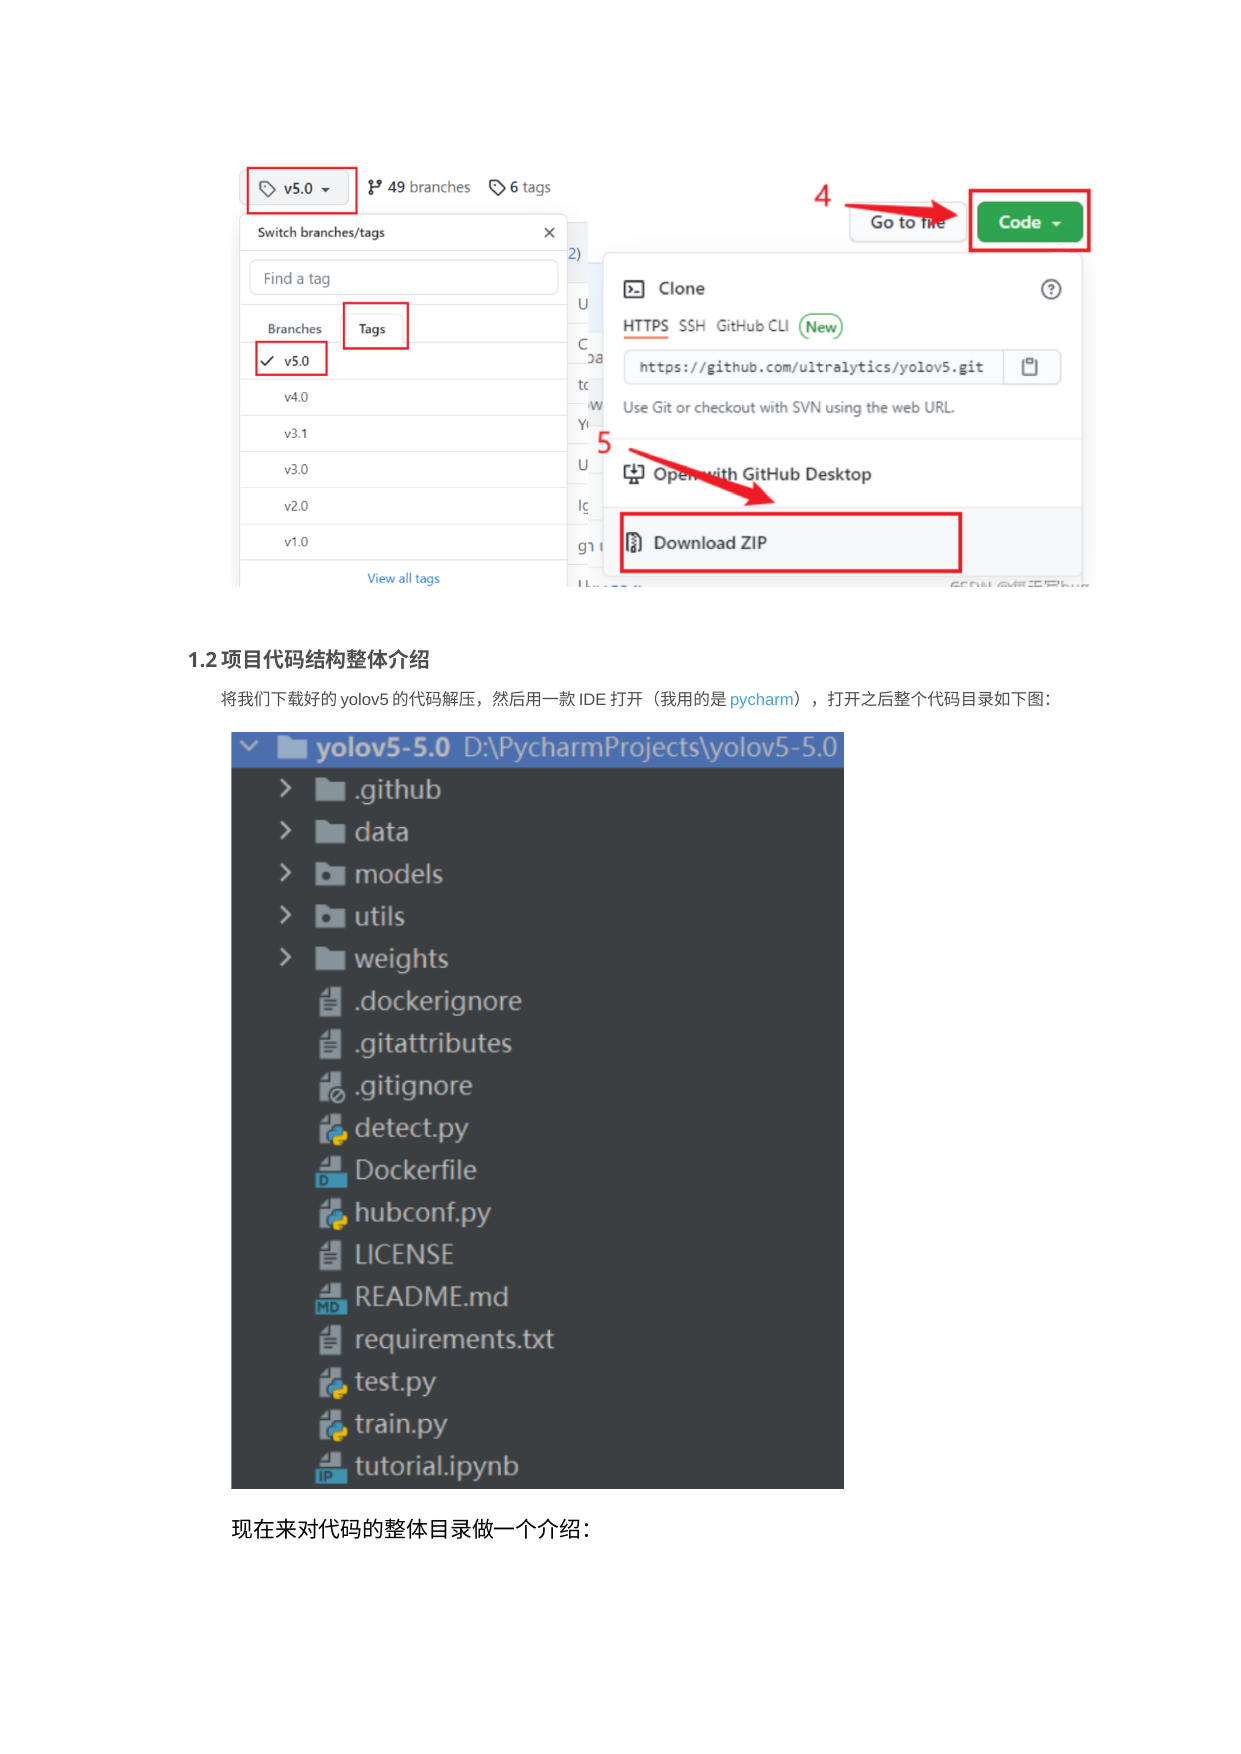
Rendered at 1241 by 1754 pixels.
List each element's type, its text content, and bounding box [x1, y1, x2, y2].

picture [231, 162, 1096, 587]
text 将我们下载好的yolov5的代码解压，然后用一款IDE打开（我用的是pycharm），打开之后整个代码目录如下图： [187, 683, 1053, 715]
subtitle 1.2项目代码结构整体介绍 [187, 642, 1053, 674]
text 现在来对代码的整体目录做一个介绍： [187, 1512, 1053, 1544]
picture [231, 732, 844, 1489]
